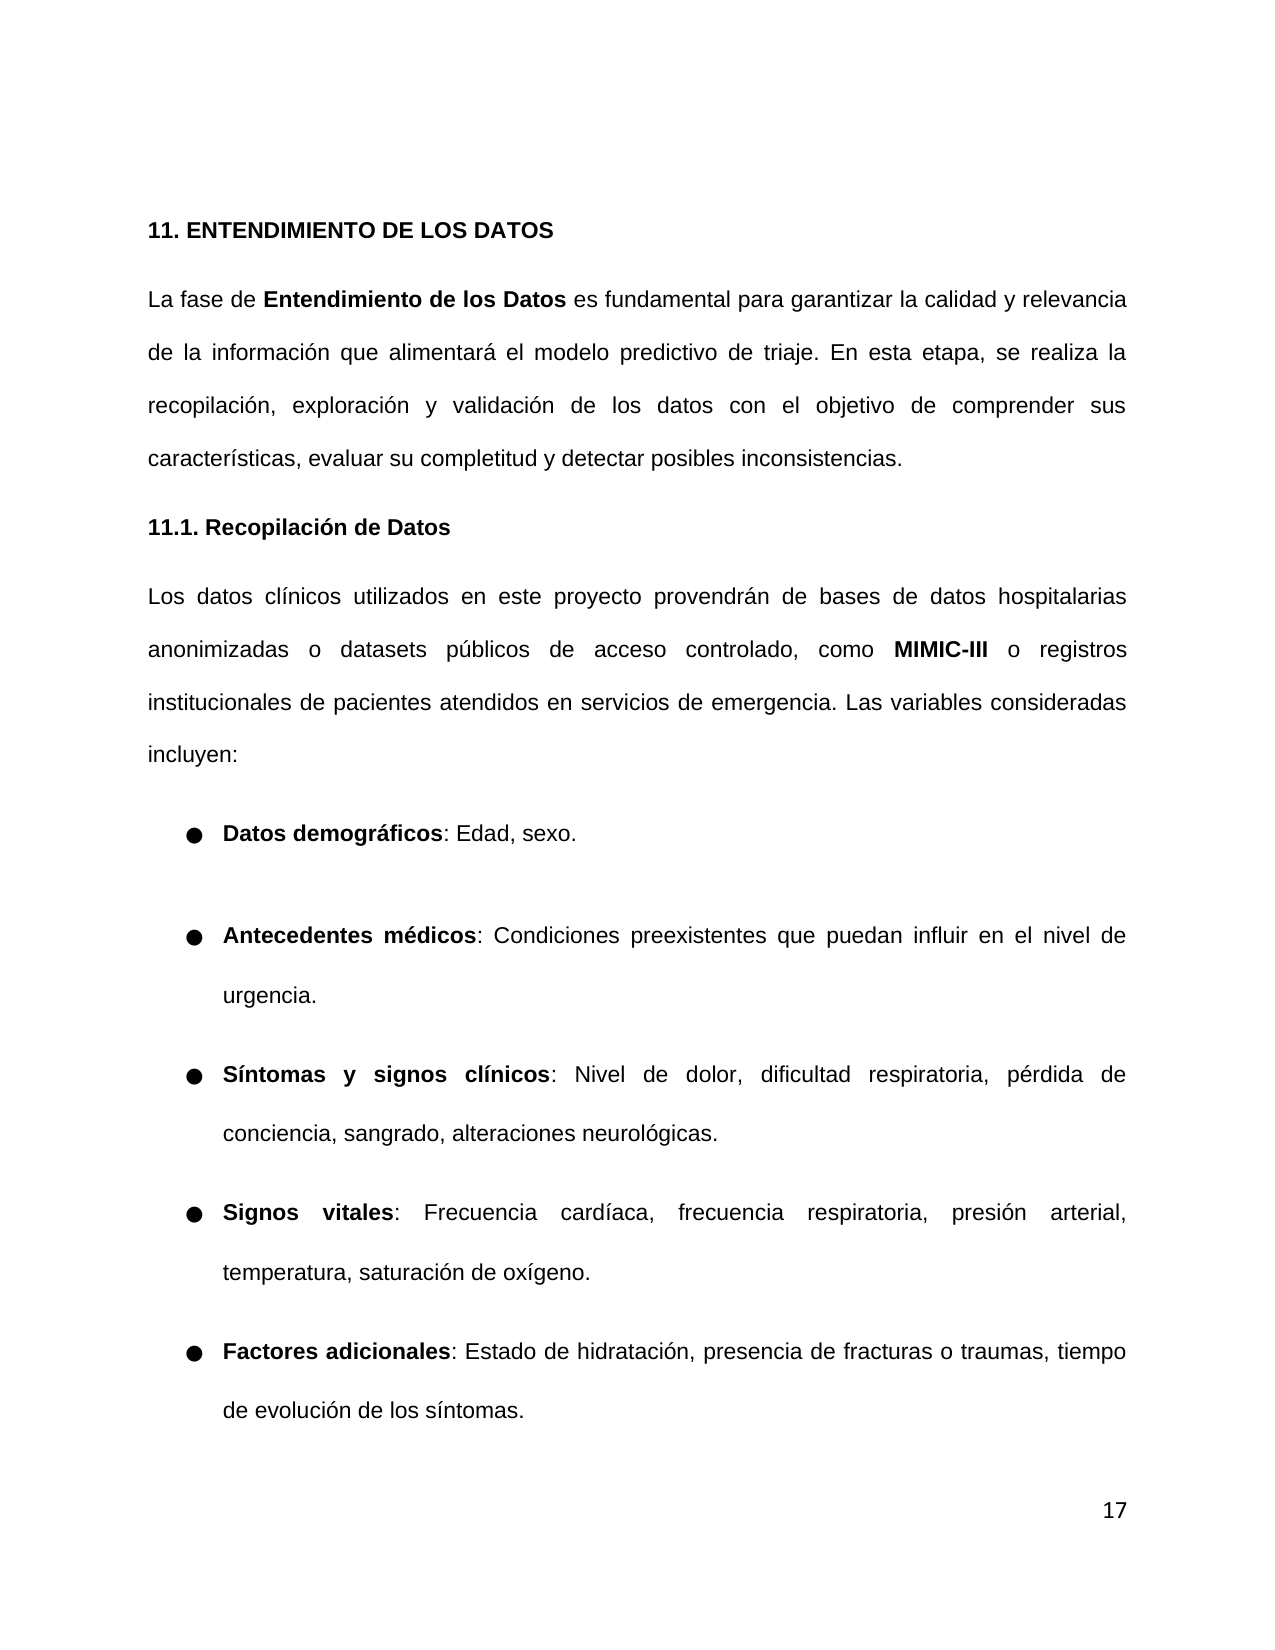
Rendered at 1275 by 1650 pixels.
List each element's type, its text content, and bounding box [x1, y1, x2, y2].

list Signos vitales: Frecuencia cardíaca, frecuencia respiratoria, presión arterial, temperatura, saturación de oxígeno. [185, 1190, 1127, 1285]
list Factores adicionales: Estado de hidratación, presencia de fracturas o traumas, tiempo de evolución de los síntomas. [185, 1328, 1127, 1424]
text 11.1. Recopilación de Datos [148, 514, 1127, 540]
list Síntomas y signos clínicos: Nivel de dolor, dificultad respiratoria, pérdida de conciencia, sangrado, alteraciones neurológicas. [185, 1051, 1127, 1147]
list Antecedentes médicos: Condiciones preexistentes que puedan influir en el nivel de urgencia. [185, 913, 1127, 1008]
text Los datos clínicos utilizados en este proyecto provendrán de bases de datos hospitalarias anonimizadas o datasets públicos de acceso controlado, como MIMIC-III o registros institucionales de pacientes atendidos en servicios de emergencia. Las variables consideradas incluyen: [148, 583, 1127, 768]
list Datos demográficos: Edad, sexo. [185, 811, 1127, 853]
text 11. ENTENDIMIENTO DE LOS DATOS [148, 217, 1127, 243]
text La fase de Entendimiento de los Datos es fundamental para garantizar la calidad y relevancia de la información que alimentará el modelo predictivo de triaje. En esta etapa, se realiza la recopilación, exploración y validación de los datos con el objetivo de comprender sus características, evaluar su completitud y detectar posibles inconsistencias. [148, 286, 1127, 471]
